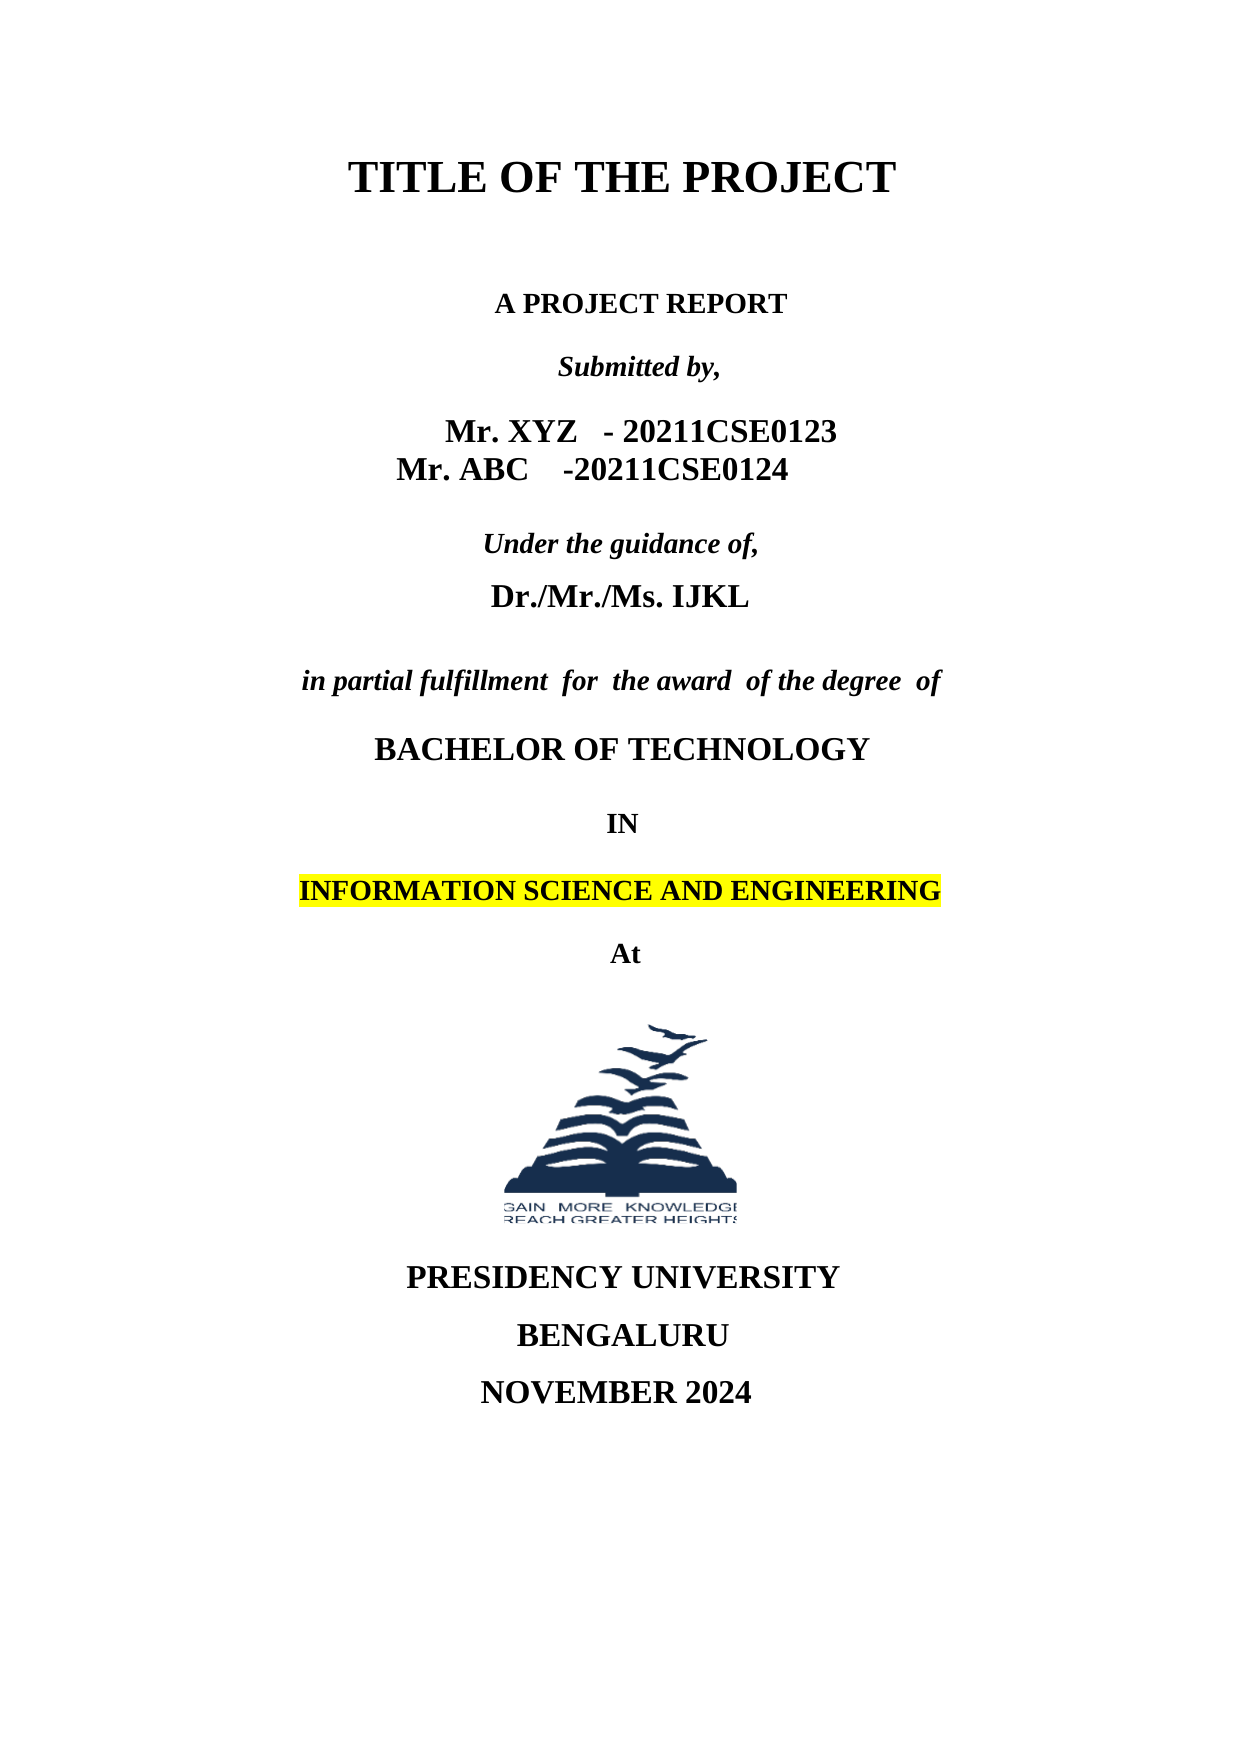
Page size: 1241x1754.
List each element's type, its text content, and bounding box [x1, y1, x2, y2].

text BACHELOR OF TECHNOLOGY [117, 730, 1128, 768]
subtitle A PROJECT REPORT [154, 287, 1128, 320]
picture [502, 1024, 737, 1221]
text PRESIDENCY UNIVERSITY [144, 1257, 1102, 1296]
text Submitted by, [154, 349, 1128, 383]
subtitle Under the guidance of, [117, 526, 1128, 560]
text At [122, 936, 1128, 969]
text INFORMATION SCIENCE AND ENGINEERING [112, 873, 1128, 907]
text NOVEMBER 2024 [117, 1372, 1107, 1411]
text BENGALURU [144, 1315, 1102, 1353]
text Mr. ABC -20211CSE0124 [154, 450, 1128, 488]
text in partial fulfillment for the award of the degree of [277, 663, 968, 697]
text TITLE OF THE PROJECT [147, 150, 1097, 203]
text IN [117, 806, 1128, 840]
text Dr./Mr./Ms. IJKL [112, 577, 1128, 615]
text Mr. XYZ - 20211CSE0123 [154, 411, 1128, 450]
